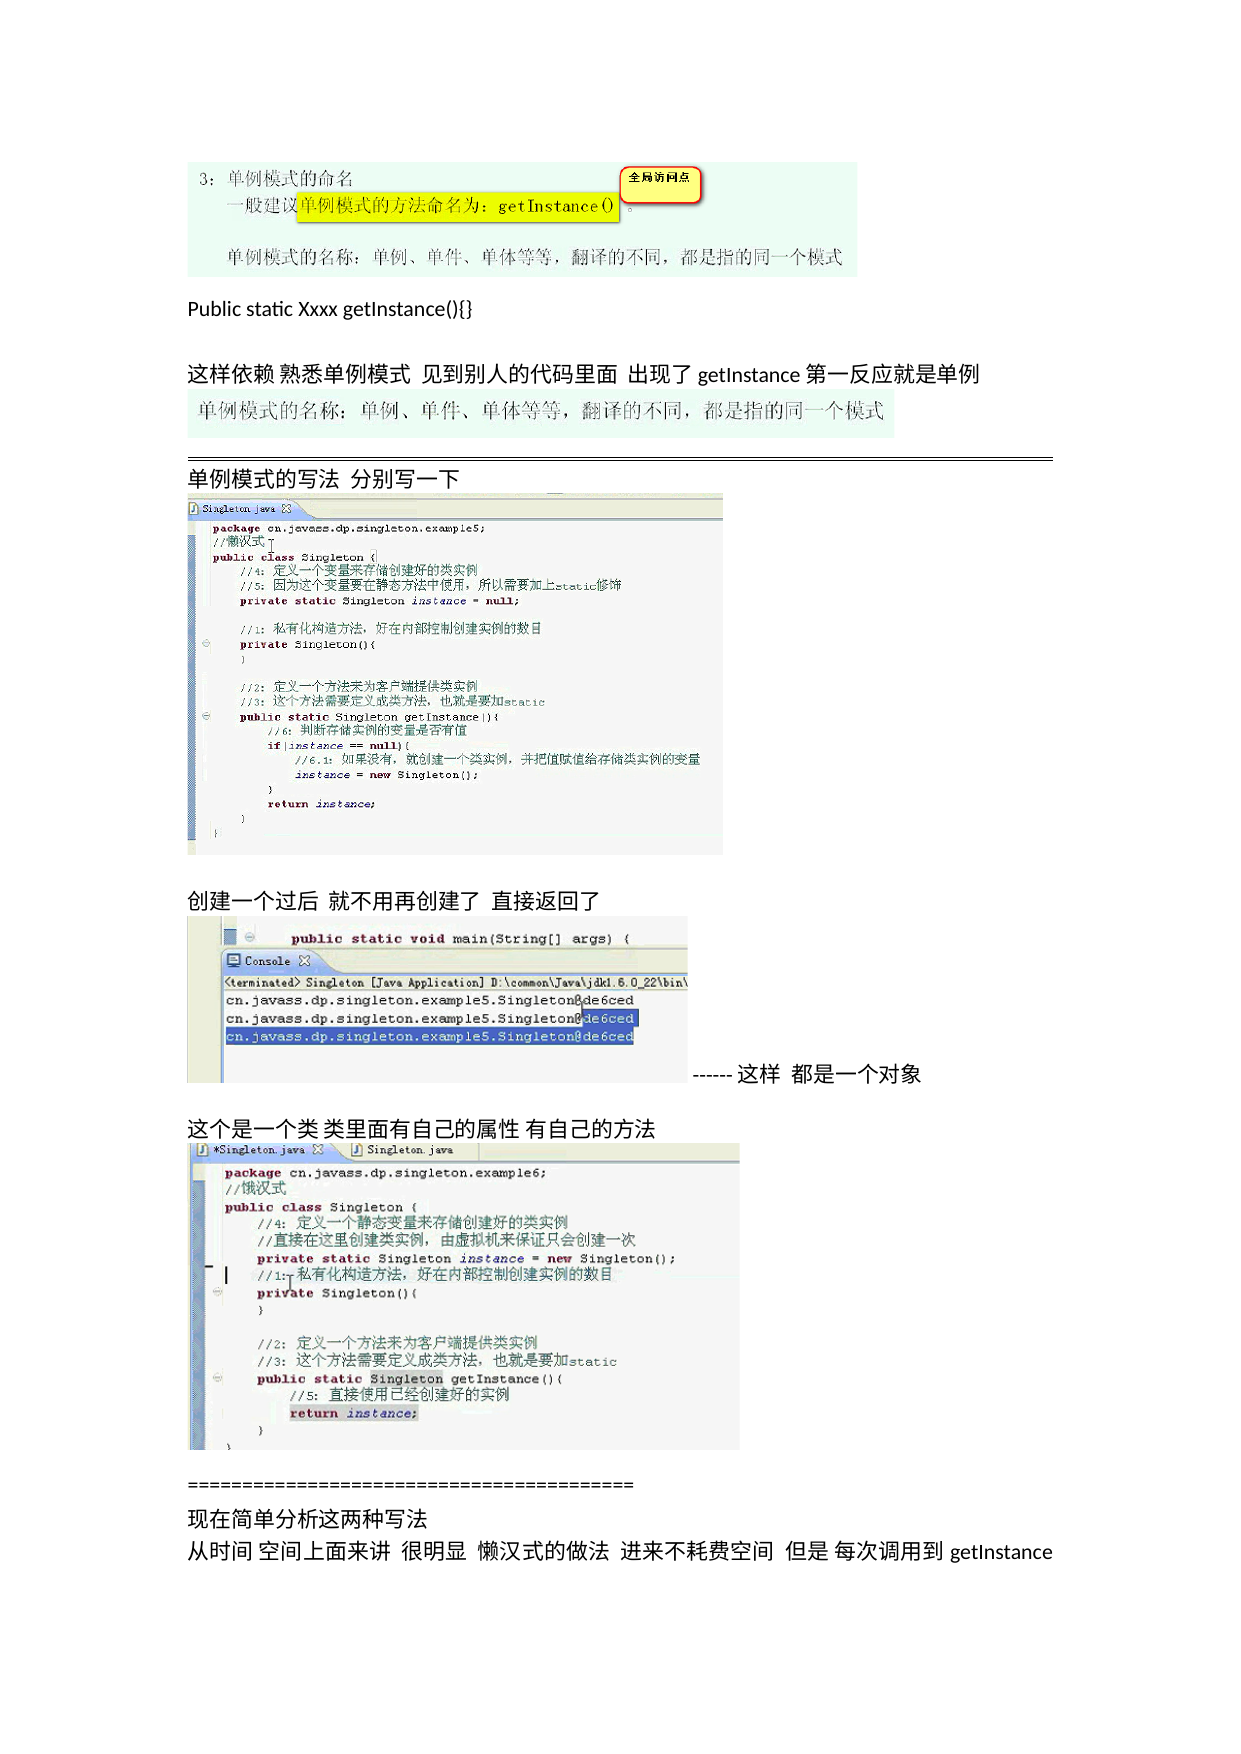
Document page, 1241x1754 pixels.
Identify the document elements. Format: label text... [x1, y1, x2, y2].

text 这个是一个类 类里面有自己的属性 有自己的方法 [187, 1111, 1053, 1144]
picture [187, 162, 858, 277]
picture [187, 493, 723, 855]
text Public static Xxxx getInstance(){} [187, 292, 1053, 324]
text 现在简单分析这两种写法 [187, 1501, 1053, 1534]
picture [187, 389, 895, 438]
text 这样依赖 熟悉单例模式 见到别人的代码里面 出现了getInstance 第一反应就是单例 [187, 357, 1053, 389]
picture [187, 916, 688, 1083]
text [187, 1534, 1053, 1566]
text 单例模式的写法 分别写一下 [187, 461, 1053, 494]
text ========================================= [187, 1469, 1053, 1501]
picture [187, 1143, 740, 1450]
text 创建一个过后 就不用再创建了 直接返回了 [187, 884, 1053, 916]
